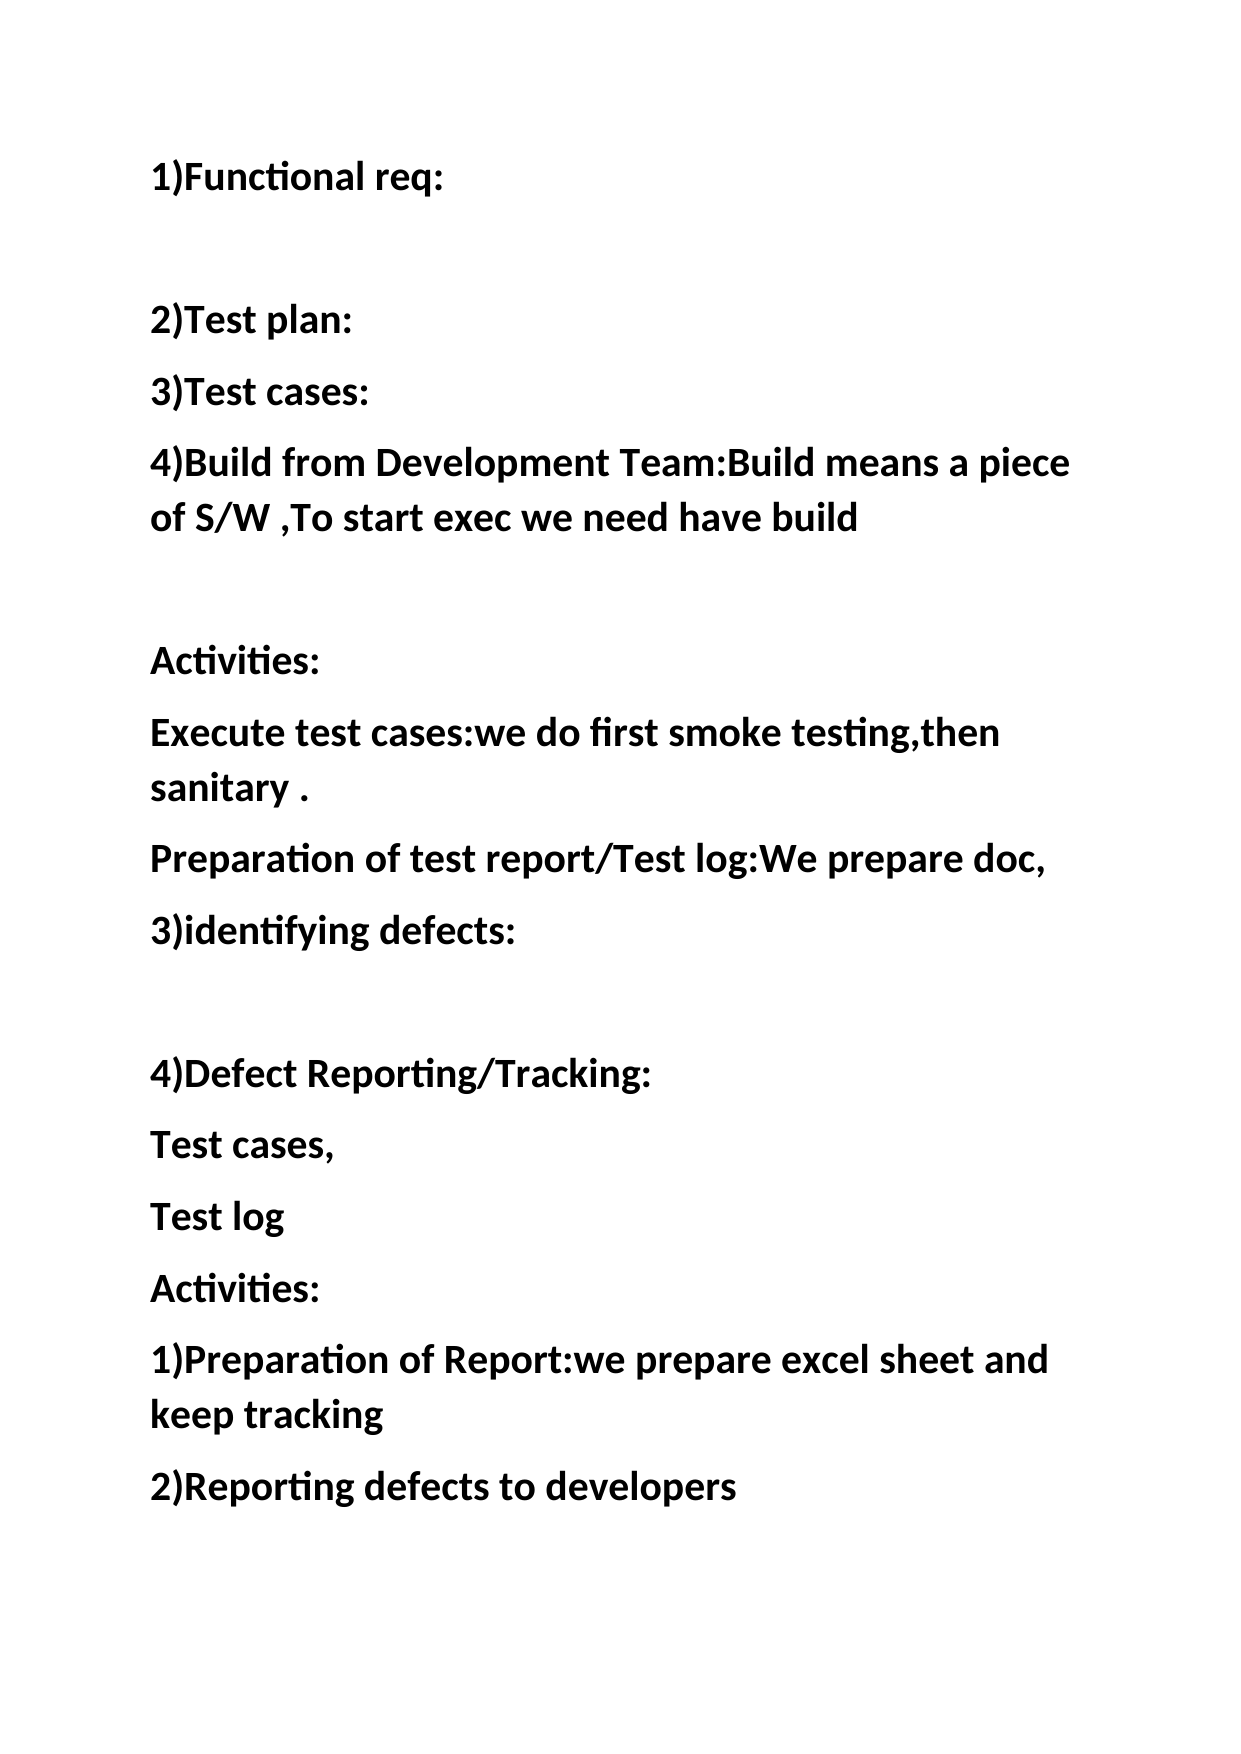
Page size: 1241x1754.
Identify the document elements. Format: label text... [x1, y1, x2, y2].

text Execute test cases:we do first smoke testing,then sanitary . [150, 706, 1090, 812]
text Activities: [150, 634, 1090, 685]
text 3)Test cases: [150, 365, 1090, 416]
text 4)Defect Reporting/Tracking: [150, 1047, 1090, 1098]
text 3)identifying defects: [150, 904, 1090, 955]
text Activities: [150, 1262, 1090, 1312]
text Test log [150, 1190, 1090, 1241]
text 2)Reporting defects to developers [150, 1460, 1090, 1511]
text Preparation of test report/Test log:We prepare doc, [150, 832, 1090, 883]
text Test cases, [150, 1118, 1090, 1169]
text 1)Preparation of Report:we prepare excel sheet and keep tracking [150, 1333, 1090, 1439]
text 4)Build from Development Team:Build means a piece of S/W ,To start exec we need have build [150, 436, 1090, 542]
text 1)Functional req: [150, 150, 1090, 201]
text 2)Test plan: [150, 293, 1090, 344]
